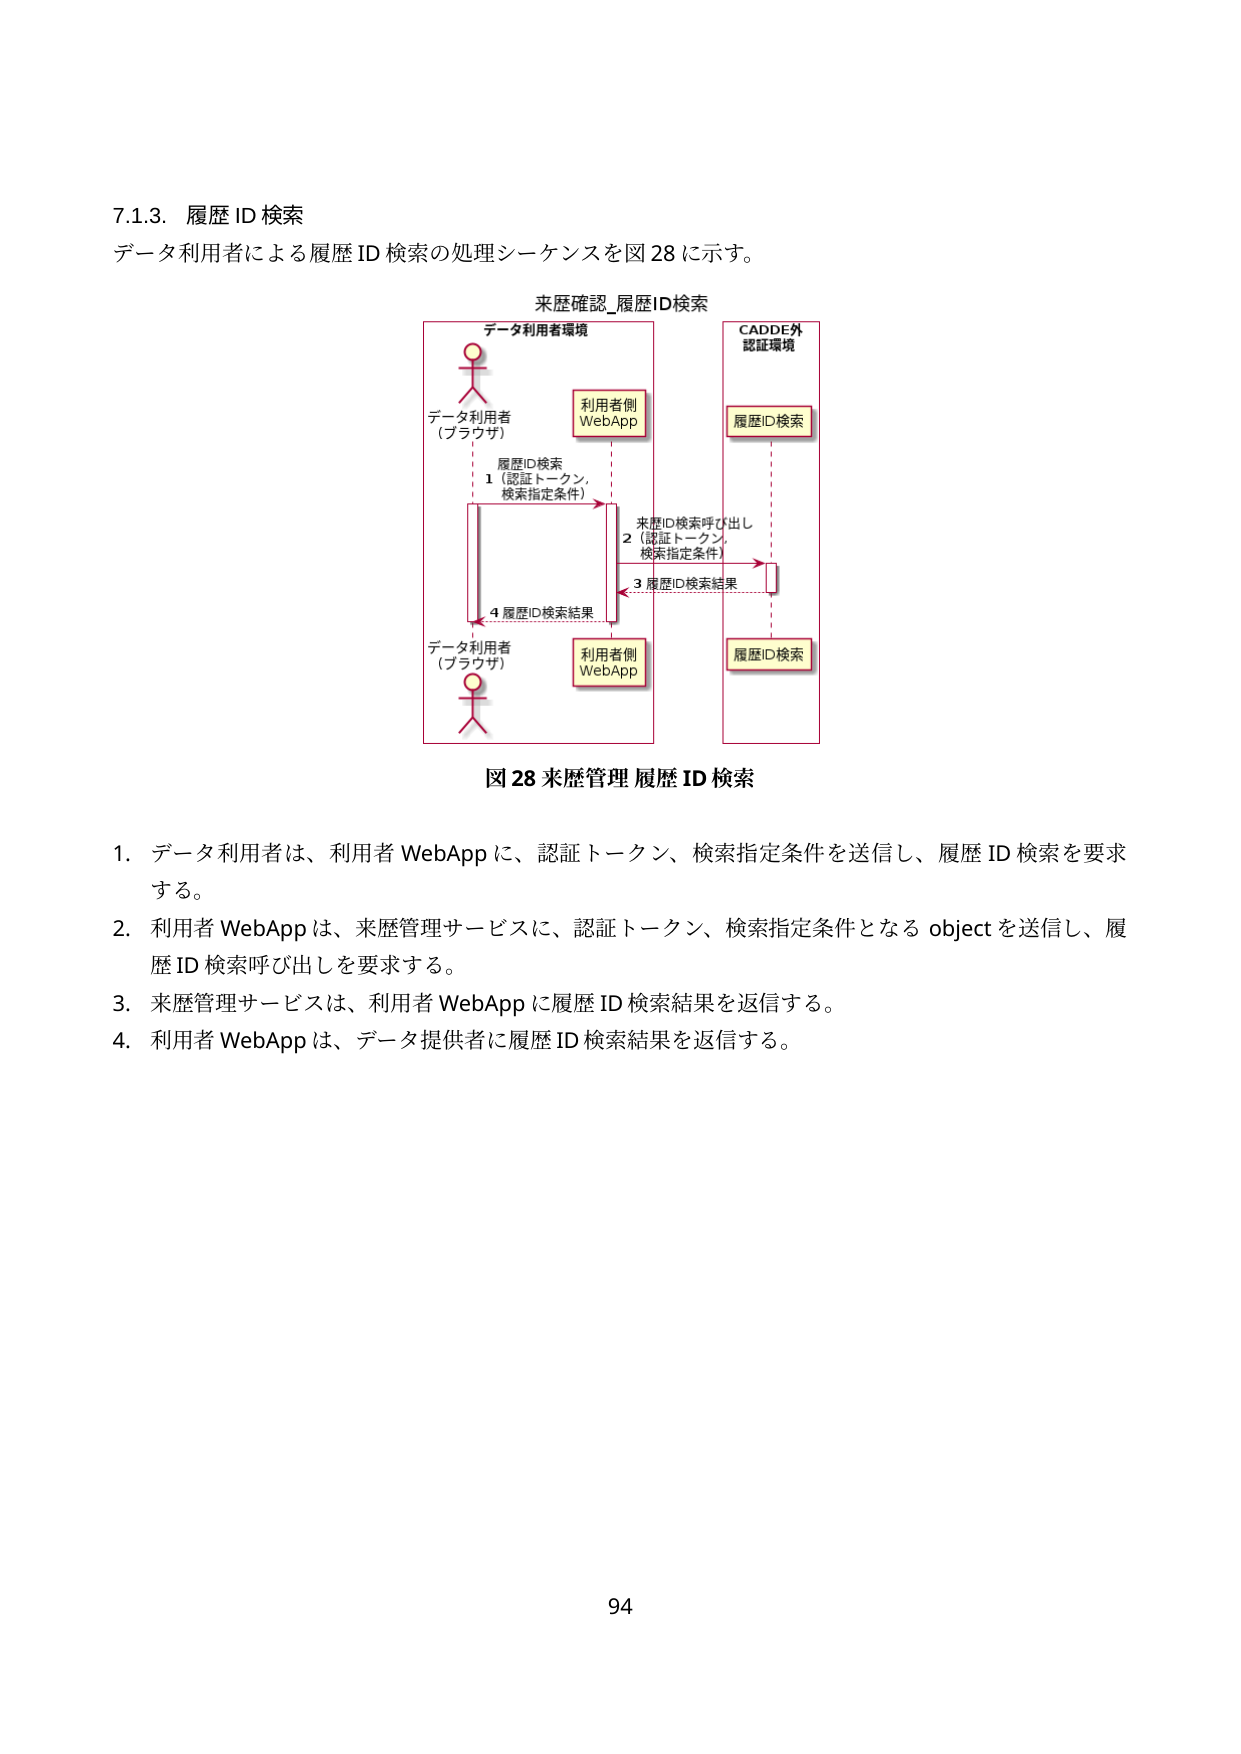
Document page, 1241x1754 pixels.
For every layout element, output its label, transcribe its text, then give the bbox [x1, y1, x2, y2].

list データ利用者は、利用者WebAppに、認証トークン、検索指定条件を送信し、履歴ID検索を要求する。 [112, 833, 1128, 908]
list 来歴管理サービスは、利用者WebAppに履歴ID検索結果を返信する。 [112, 983, 1128, 1021]
list 利用者WebAppは、来歴管理サービスに、認証トークン、検索指定条件となるobjectを送信し、履歴ID検索呼び出しを要求する。 [112, 908, 1128, 983]
text データ利用者による履歴ID検索の処理シーケンスを図28に示す。 [112, 233, 1128, 271]
text 図28 来歴管理 履歴ID検索 [112, 758, 1128, 796]
subtitle 履歴ID検索 [112, 196, 1128, 233]
list 利用者WebAppは、データ提供者に履歴ID検索結果を返信する。 [112, 1021, 1128, 1058]
picture [422, 281, 824, 748]
